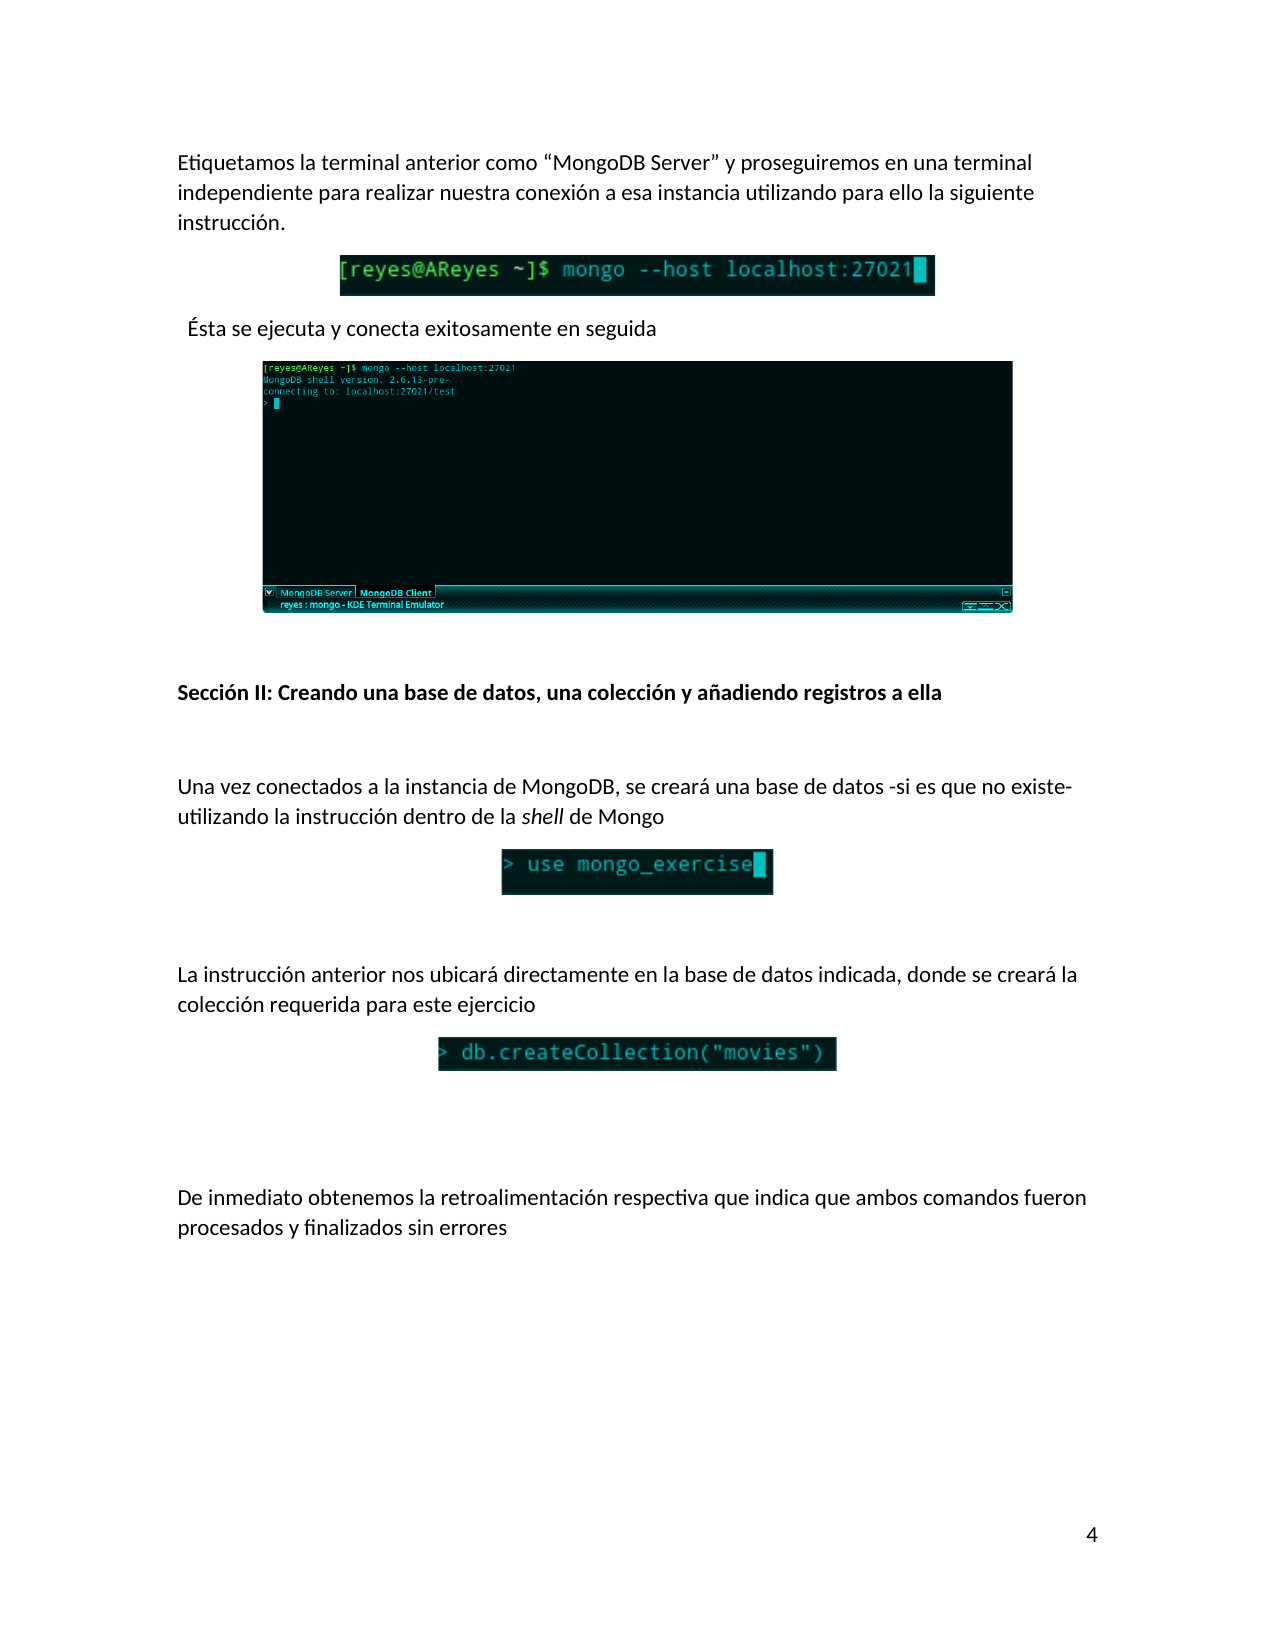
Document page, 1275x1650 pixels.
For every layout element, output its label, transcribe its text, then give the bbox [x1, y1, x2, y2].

text La instrucción anterior nos ubicará directamente en la base de datos indicada, donde se creará la colección requerida para este ejercicio [177, 960, 1098, 1019]
text De inmediato obtenemos la retroalimentación respectiva que indica que ambos comandos fueron procesados y finalizados sin errores [177, 1183, 1098, 1241]
text Sección II: Creando una base de datos, una colección y añadiendo registros a ella [177, 678, 1098, 707]
text Una vez conectados a la instancia de MongoDB, se creará una base de datos -si es que no existe- utilizando la instrucción dentro de la shell de Mongo [177, 772, 1098, 831]
picture [438, 1037, 837, 1071]
picture [501, 849, 774, 895]
text Ésta se ejecuta y conecta exitosamente en seguida [177, 314, 1098, 342]
text Etiquetamos la terminal anterior como “MongoDB Server” y proseguiremos en una terminal independiente para realizar nuestra conexión a esa instancia utilizando para ello la siguiente instrucción. [177, 148, 1098, 236]
picture [262, 361, 1013, 613]
picture [339, 255, 936, 296]
